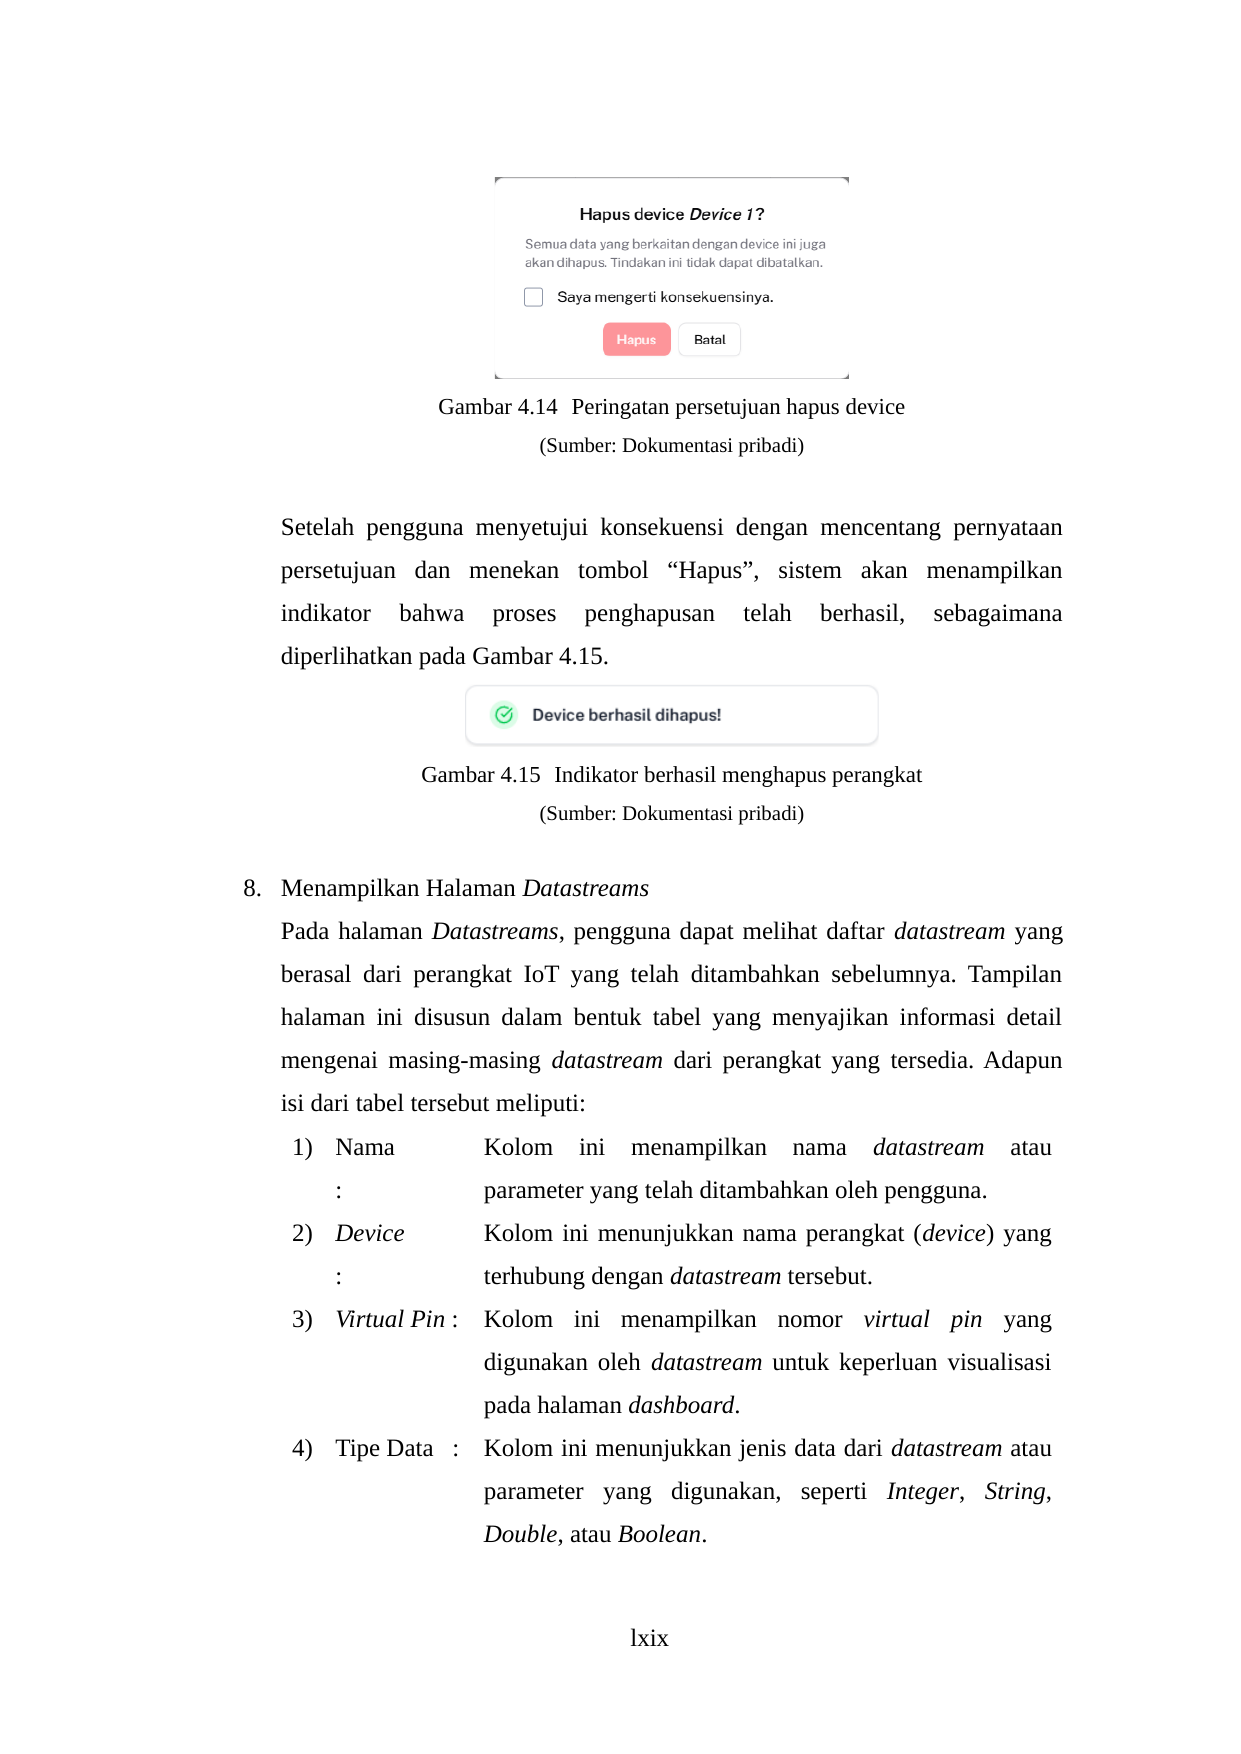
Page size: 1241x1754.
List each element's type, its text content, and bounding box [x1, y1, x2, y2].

picture [465, 684, 879, 747]
table_cell Tipe Data : [324, 1433, 472, 1562]
table_header Nama : [324, 1132, 472, 1218]
table_header Kolom ini menampilkan nama datastream atau parameter yang telah ditambahkan oleh pengguna. [473, 1132, 1063, 1218]
table_header 1) [281, 1132, 324, 1218]
table_cell 2) [281, 1218, 324, 1304]
table_cell Kolom ini menunjukkan jenis data dari datastream atau parameter yang digunakan, seperti Integer, String, Double, atau Boolean. [473, 1433, 1063, 1562]
table_cell 3) [281, 1304, 324, 1433]
table_cell Virtual Pin : [324, 1304, 472, 1433]
table_cell 4) [281, 1433, 324, 1562]
table_cell Kolom ini menunjukkan nama perangkat (device) yang terhubung dengan datastream tersebut. [473, 1218, 1063, 1304]
table_cell Kolom ini menampilkan nomor virtual pin yang digunakan oleh datastream untuk keperluan visualisasi pada halaman dashboard. [473, 1304, 1063, 1433]
list Pada halaman Datastreams, pengguna dapat melihat daftar datastream yang berasal dari perangkat IoT yang telah ditambahkan sebelumnya. Tampilan halaman ini disusun dalam bentuk tabel yang menyajikan informasi detail mengenai masing-masing datastream dari perangkat yang tersedia. Adapun isi dari tabel tersebut meliputi: [281, 916, 1063, 1117]
table_cell Device : [324, 1218, 472, 1304]
text Indikator berhasil menghapus perangkat [281, 761, 1063, 788]
list Menampilkan Halaman Datastreams [243, 873, 1063, 902]
picture [494, 177, 849, 379]
list Setelah pengguna menyetujui konsekuensi dengan mencentang pernyataan persetujuan dan menekan tombol “Hapus”, sistem akan menampilkan indikator bahwa proses penghapusan telah berhasil, sebagaimana diperlihatkan pada Gambar 4.15. [281, 512, 1063, 670]
text Peringatan persetujuan hapus device [281, 393, 1063, 419]
list (Sumber: Dokumentasi pribadi) [281, 801, 1063, 825]
list (Sumber: Dokumentasi pribadi) [281, 433, 1063, 457]
